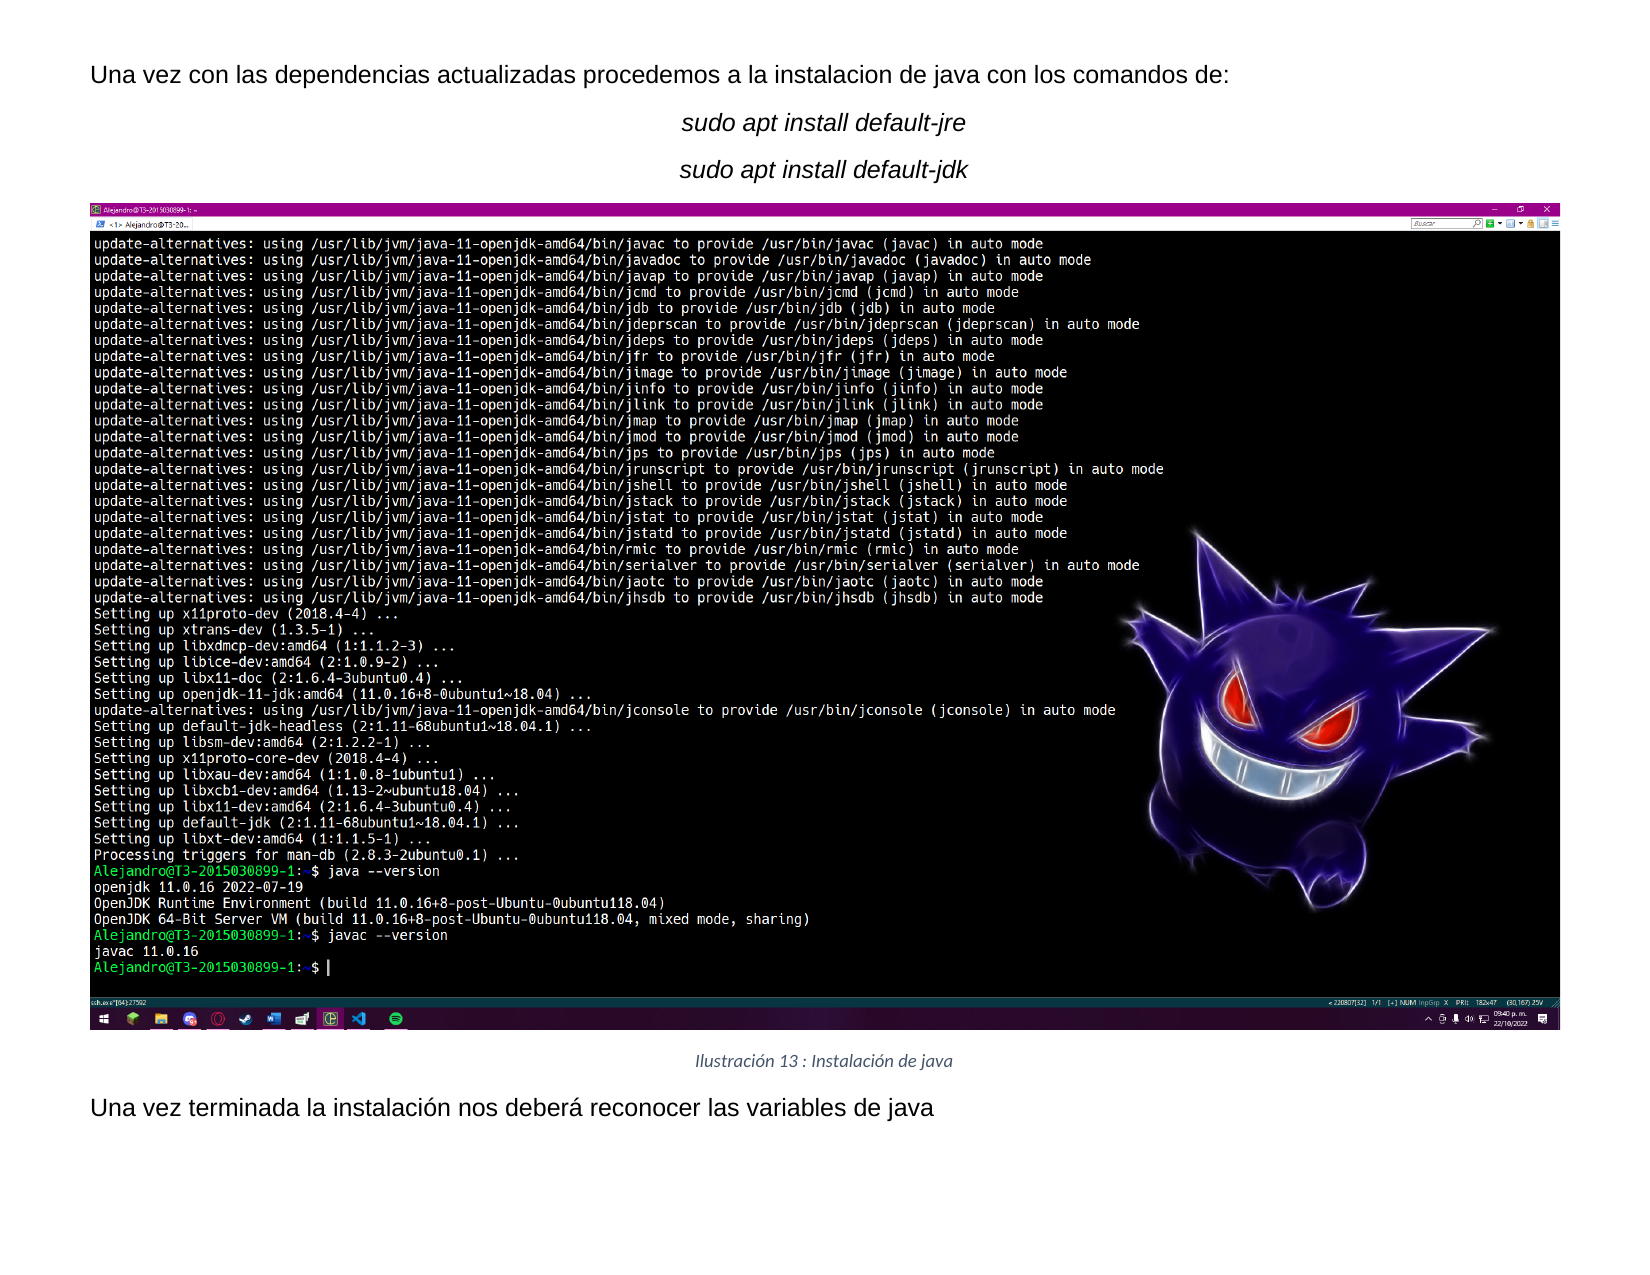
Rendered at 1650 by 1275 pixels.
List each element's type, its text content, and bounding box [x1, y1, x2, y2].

text sudo apt install default-jdk [90, 155, 1560, 184]
picture [90, 203, 1561, 1030]
text sudo apt install default-jre [90, 108, 1560, 136]
text Una vez con las dependencias actualizadas procedemos a la instalacion de java con los comandos de: [90, 60, 1560, 89]
text Una vez terminada la instalación nos deberá reconocer las variables de java [90, 1093, 1560, 1121]
